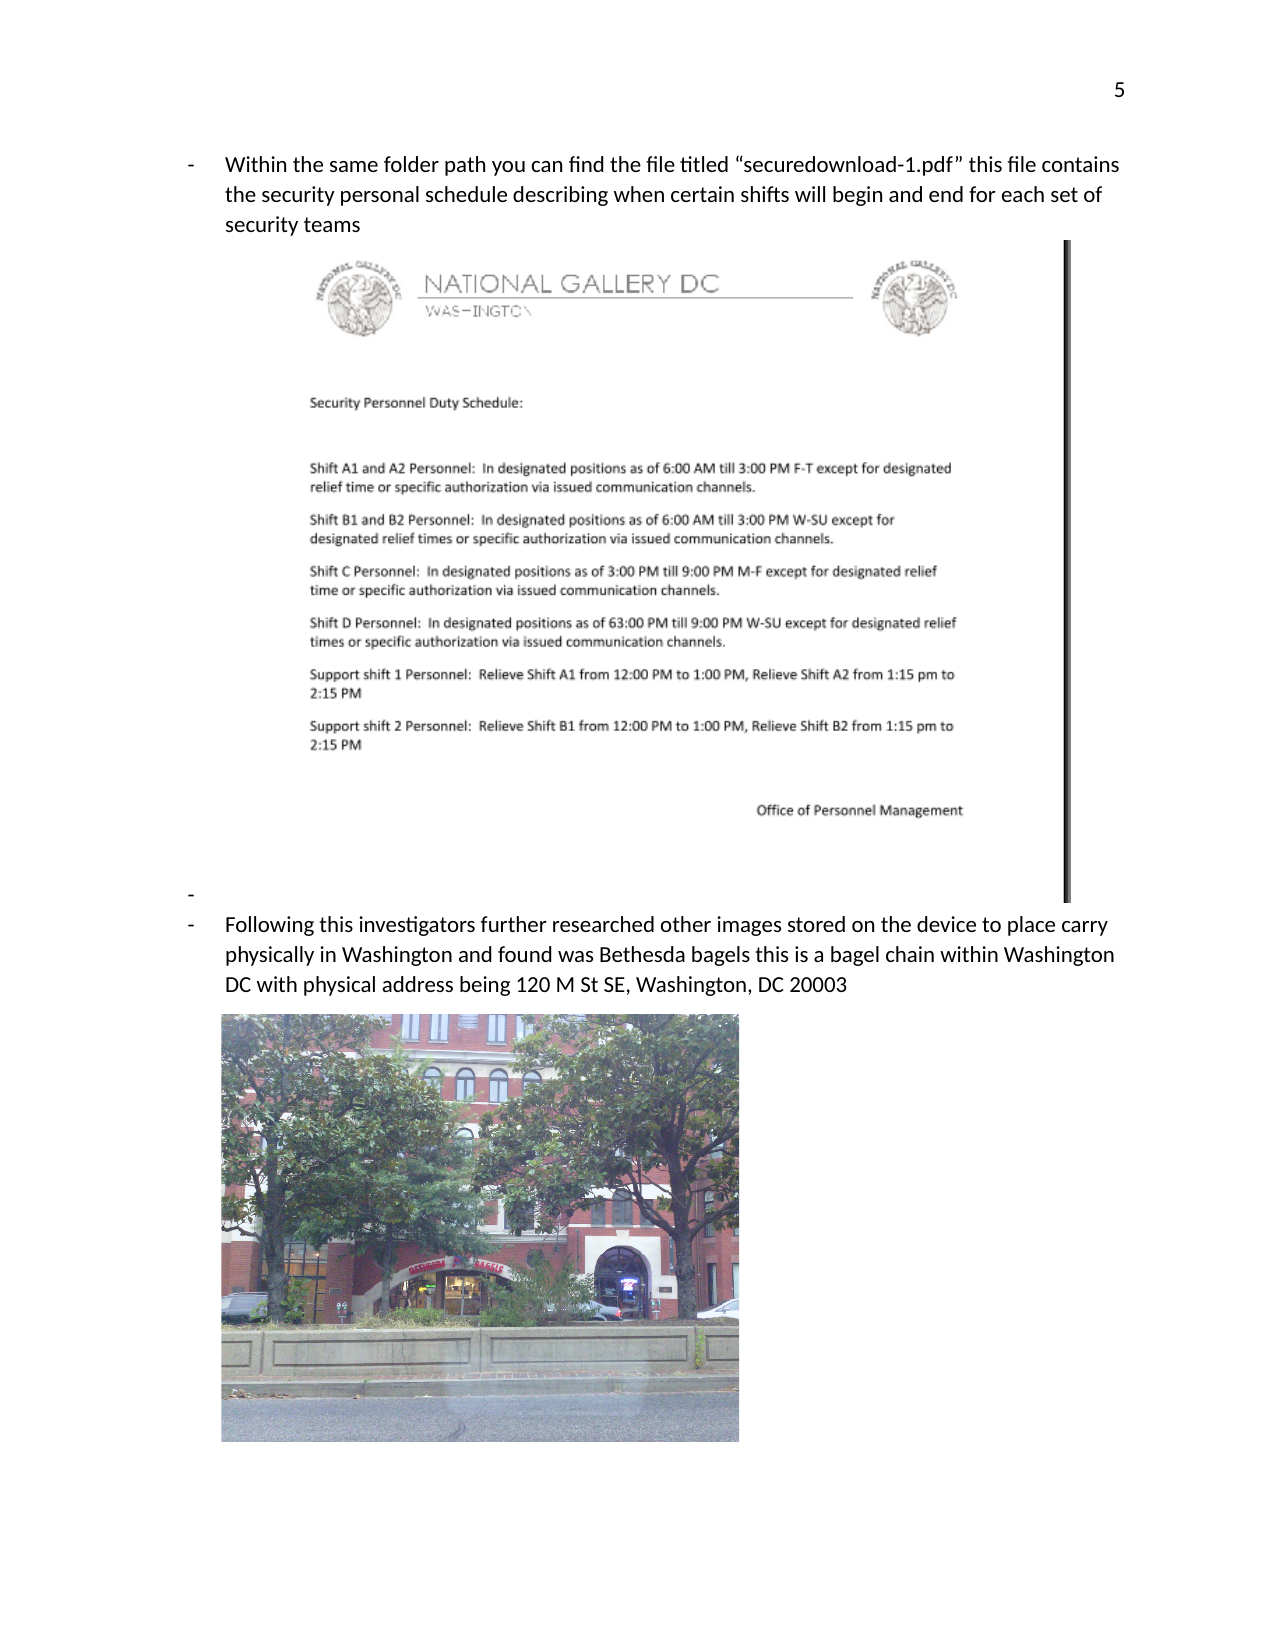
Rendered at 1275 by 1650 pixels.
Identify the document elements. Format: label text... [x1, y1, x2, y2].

list Within the same folder path you can find the file titled “securedownload-1.pdf” this file contains the security personal schedule describing when certain shifts will begin and end for each set of security teams [187, 150, 1125, 238]
list Following this investigators further researched other images stored on the device to place carry physically in Washington and found was Bethesda bagels this is a bagel chain within Washington DC with physical address being 120 M St SE, Washington, DC 20003 [187, 910, 1125, 999]
picture [225, 240, 1071, 903]
picture [221, 1014, 740, 1442]
